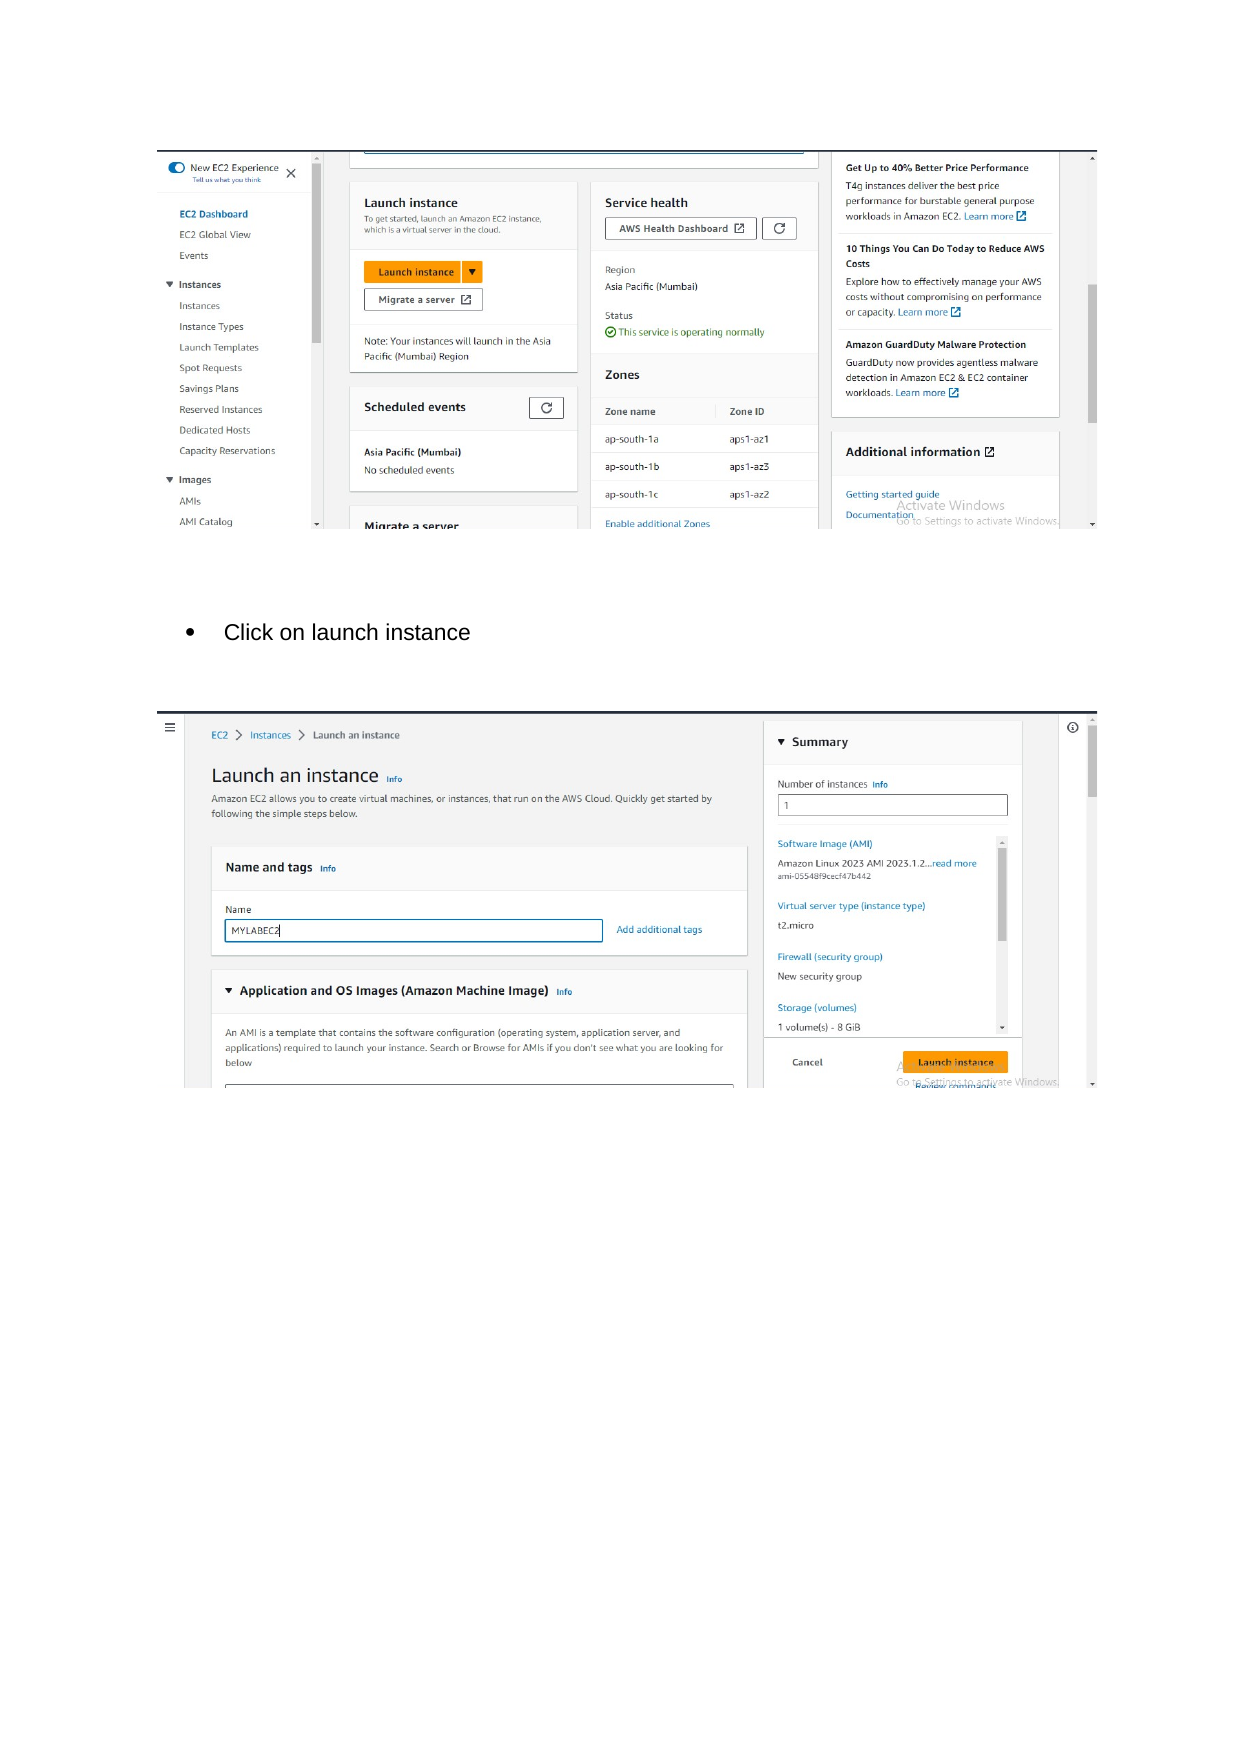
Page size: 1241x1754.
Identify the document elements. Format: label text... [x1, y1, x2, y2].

picture [157, 711, 1098, 1088]
list Click on launch instance [186, 619, 1101, 645]
picture [157, 150, 1098, 529]
